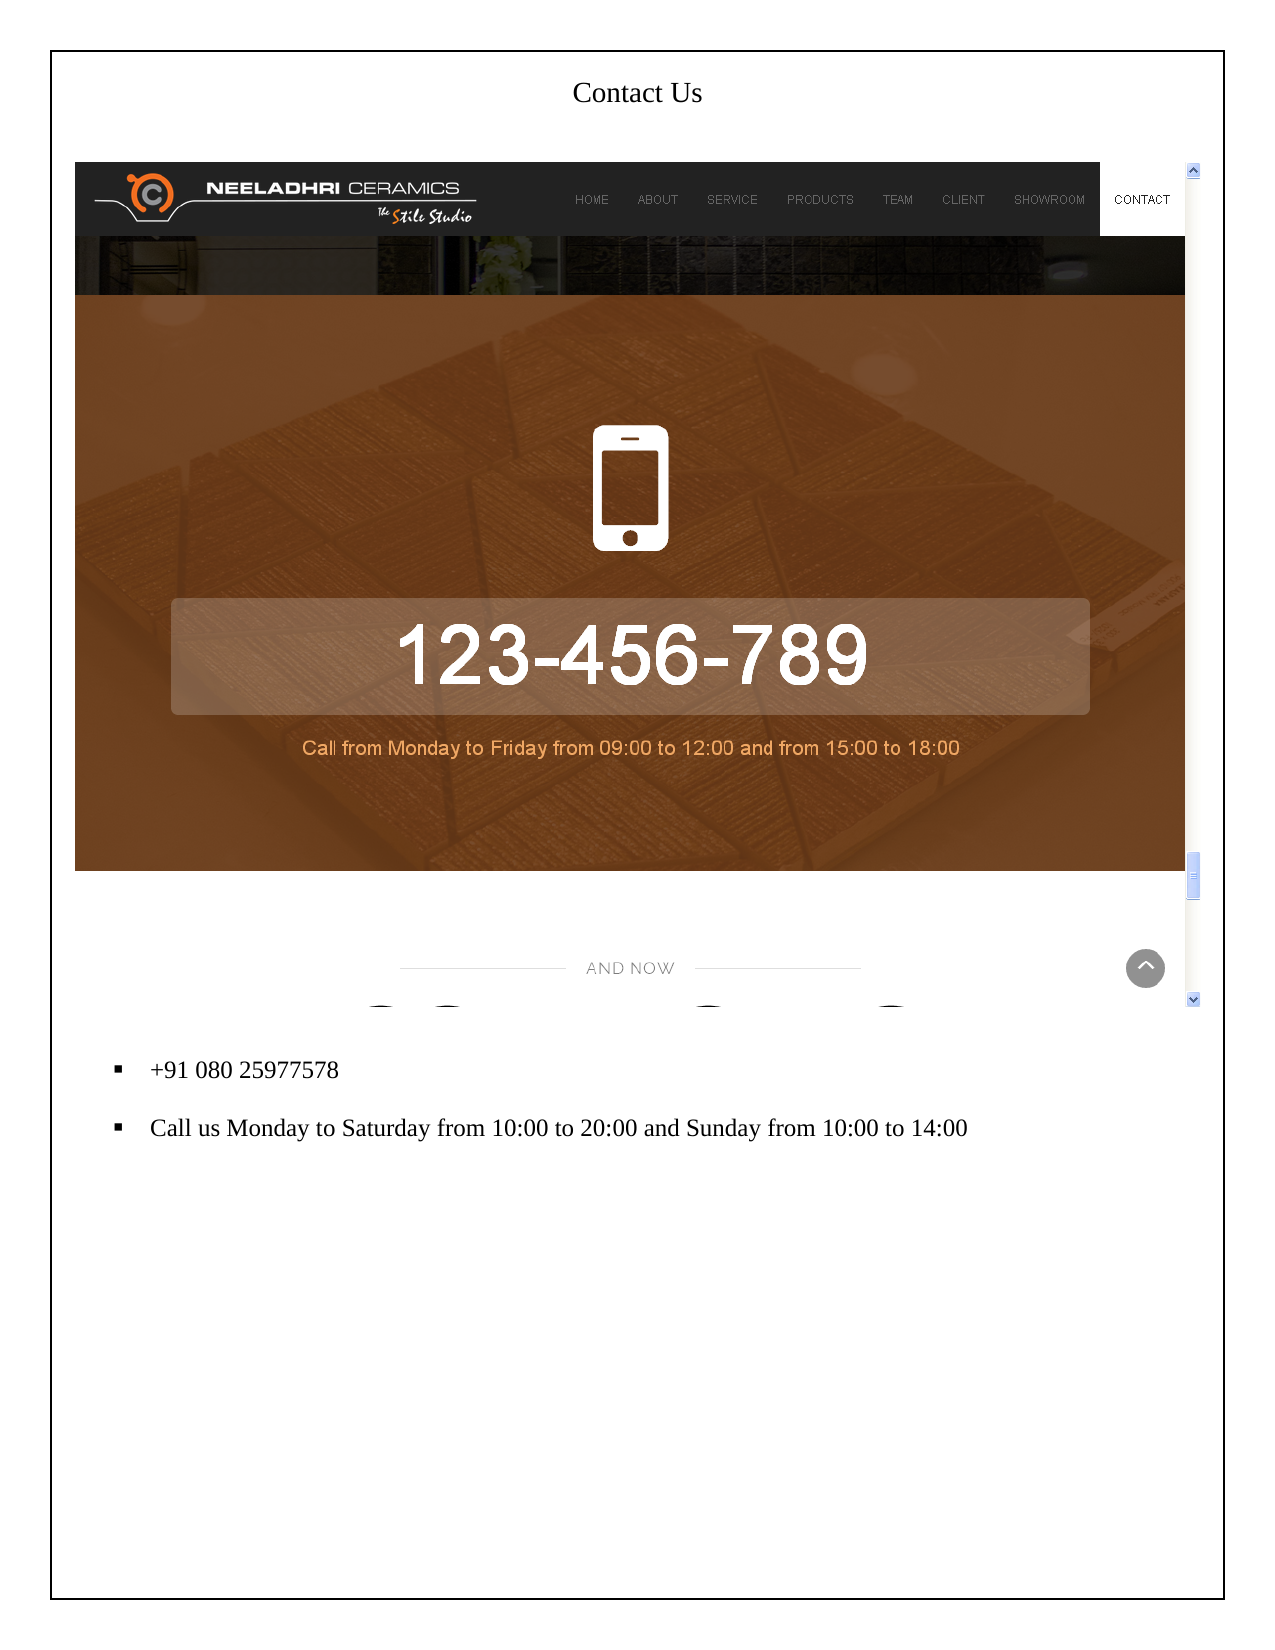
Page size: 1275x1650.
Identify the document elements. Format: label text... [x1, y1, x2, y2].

text Contact Us [75, 75, 1200, 108]
picture [75, 162, 1200, 1007]
list +91 080 25977578 [112, 1056, 1200, 1084]
list Call us Monday to Saturday from 10:00 to 20:00 and Sunday from 10:00 to 14:00 [112, 1113, 1200, 1142]
